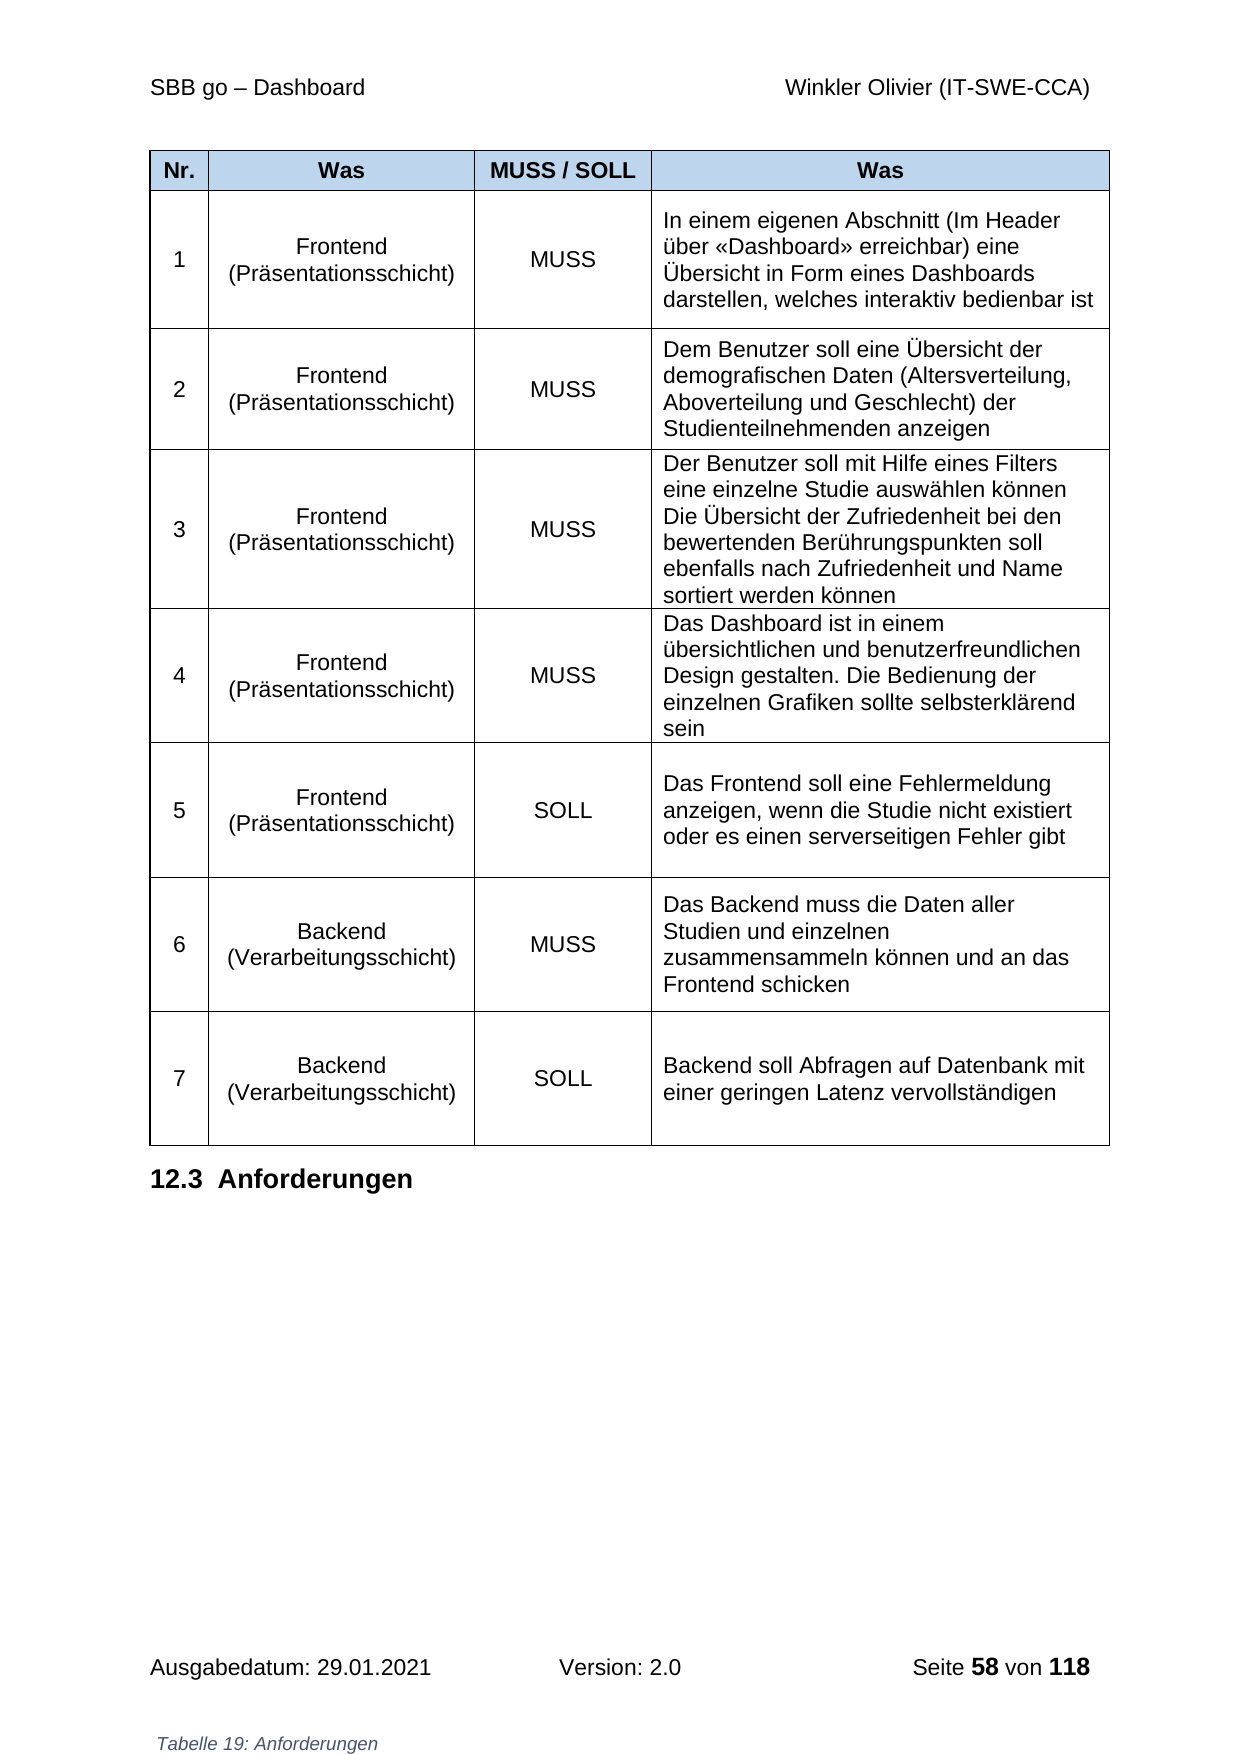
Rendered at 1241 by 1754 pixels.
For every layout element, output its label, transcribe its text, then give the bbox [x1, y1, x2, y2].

table_cell Frontend (Präsentationsschicht) [209, 609, 474, 742]
table_cell 2 [151, 329, 208, 449]
table_cell MUSS [475, 609, 651, 742]
table_cell Das Backend muss die Daten aller Studien und einzelnen zusammensammeln können und an das Frontend schicken [652, 878, 1109, 1011]
table_cell 4 [151, 609, 208, 742]
table_header MUSS / SOLL [475, 151, 651, 190]
table_cell Der Benutzer soll mit Hilfe eines Filters eine einzelne Studie auswählen können Die Übersicht der Zufriedenheit bei den bewertenden Berührungspunkten soll ebenfalls nach Zufriedenheit und Name sortiert werden können [652, 450, 1109, 608]
table_cell Frontend (Präsentationsschicht) [209, 743, 474, 877]
table_cell Das Frontend soll eine Fehlermeldung anzeigen, wenn die Studie nicht existiert oder es einen serverseitigen Fehler gibt [652, 743, 1109, 877]
table_cell Frontend (Präsentationsschicht) [209, 450, 474, 608]
table_cell In einem eigenen Abschnitt (Im Header über «Dashboard» erreichbar) eine Übersicht in Form eines Dashboards darstellen, welches interaktiv bedienbar ist [652, 191, 1109, 328]
table_cell 3 [151, 450, 208, 608]
table_cell SOLL [475, 743, 651, 877]
table_cell 7 [151, 1012, 208, 1145]
table_header Was [652, 151, 1109, 190]
table_cell MUSS [475, 450, 651, 608]
table_cell 5 [151, 743, 208, 877]
table_cell Frontend (Präsentationsschicht) [209, 329, 474, 449]
table_cell Backend (Verarbeitungsschicht) [209, 1012, 474, 1145]
table_cell 6 [151, 878, 208, 1011]
table_cell Das Dashboard ist in einem übersichtlichen und benutzerfreundlichen Design gestalten. Die Bedienung der einzelnen Grafiken sollte selbsterklärend sein [652, 609, 1109, 742]
table_header Nr. [151, 151, 208, 190]
text Tabelle 19: Anforderungen [156, 1732, 380, 1754]
table_header Was [209, 151, 474, 190]
table_cell MUSS [475, 329, 651, 449]
table_cell MUSS [475, 878, 651, 1011]
table_cell Backend soll Abfragen auf Datenbank mit einer geringen Latenz vervollständigen [652, 1012, 1109, 1145]
table_cell Frontend (Präsentationsschicht) [209, 191, 474, 328]
table_cell MUSS [475, 191, 651, 328]
table_cell Backend (Verarbeitungsschicht) [209, 878, 474, 1011]
table_cell Dem Benutzer soll eine Übersicht der demografischen Daten (Altersverteilung, Aboverteilung und Geschlecht) der Studienteilnehmenden anzeigen [652, 329, 1109, 449]
subtitle Anforderungen [150, 1163, 1090, 1194]
table_cell SOLL [475, 1012, 651, 1145]
table_cell 1 [151, 191, 208, 328]
